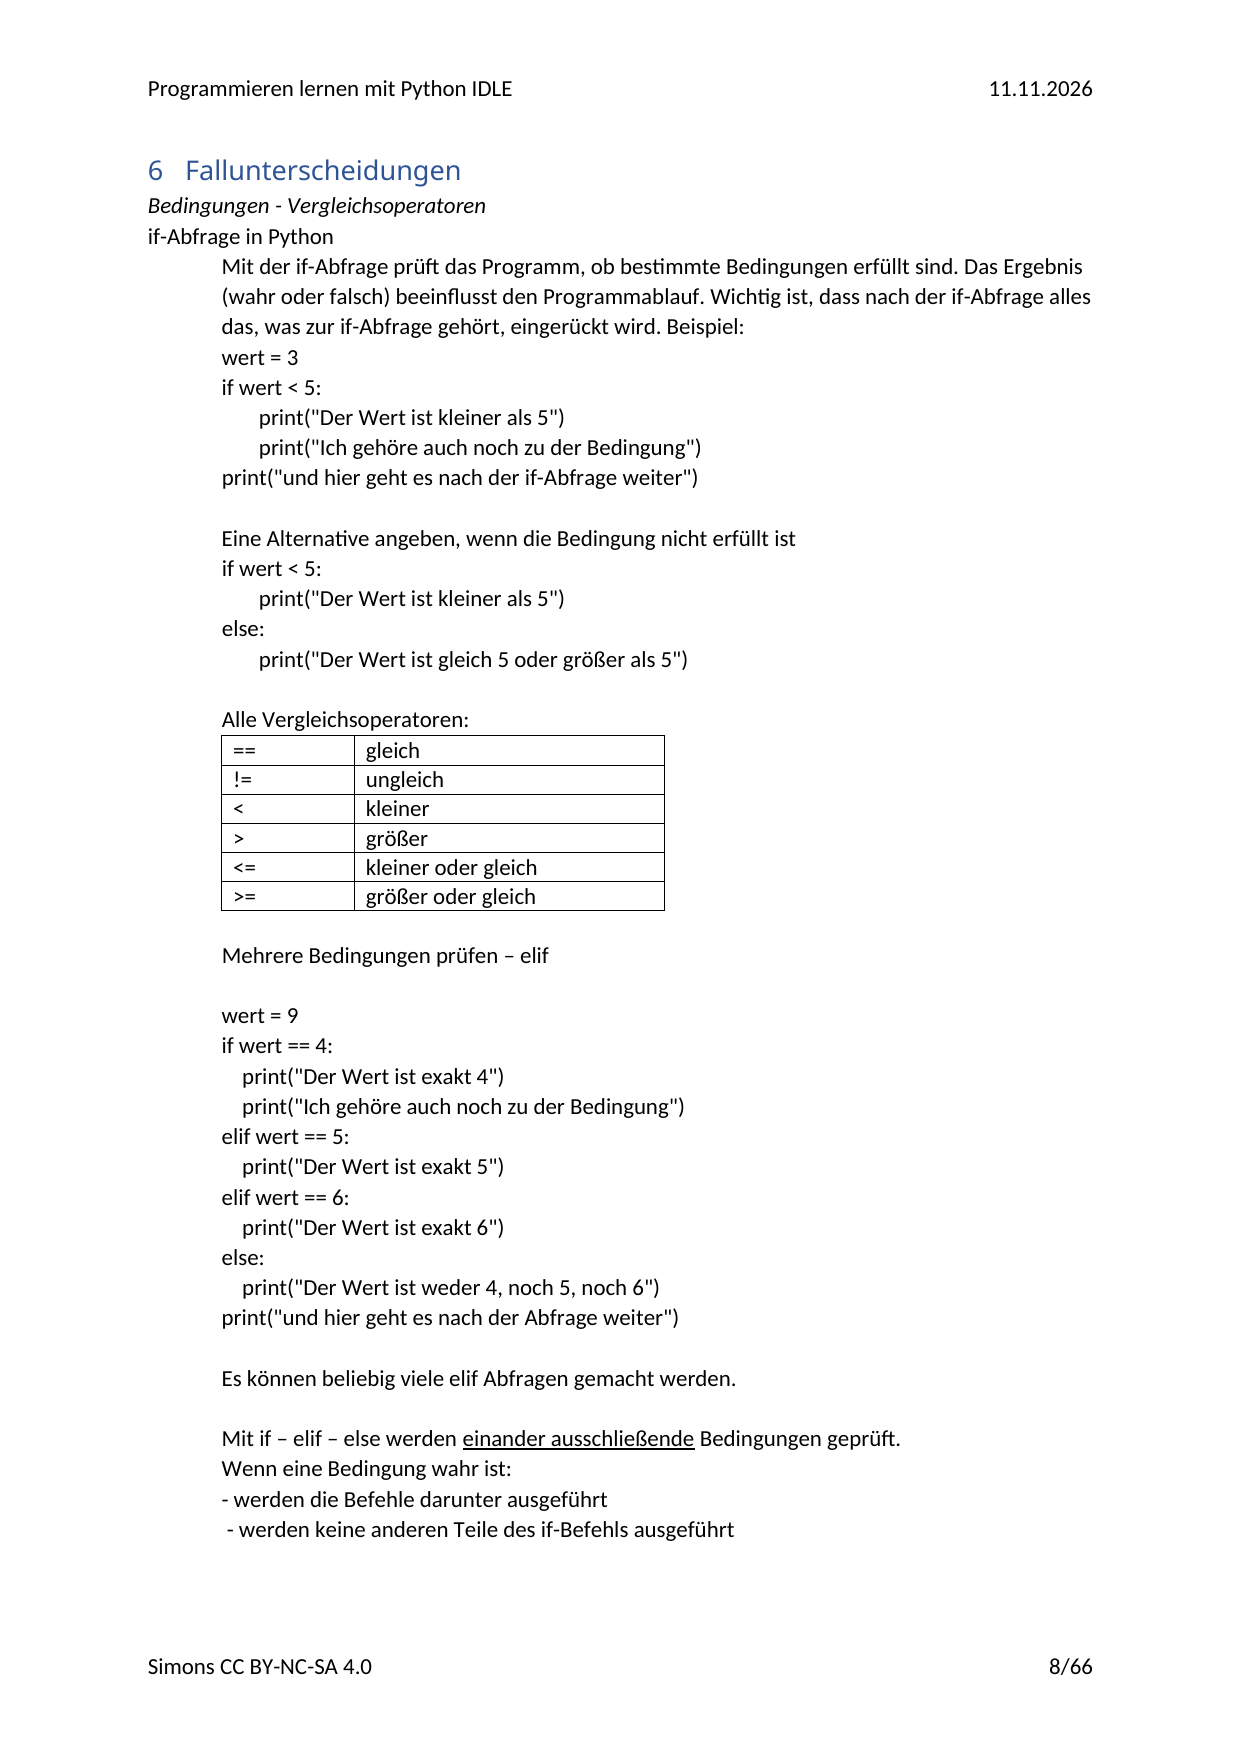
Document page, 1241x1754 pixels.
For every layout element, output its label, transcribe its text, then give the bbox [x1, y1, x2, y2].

table_cell größer oder gleich [355, 882, 664, 910]
table_cell >= [222, 882, 354, 910]
text Alle Vergleichsoperatoren: [148, 705, 1092, 733]
text wert = 9 [148, 1001, 1092, 1029]
text print("und hier geht es nach der if-Abfrage weiter") [148, 463, 1092, 492]
text elif wert == 5: [148, 1122, 1092, 1150]
table_cell ungleich [355, 766, 664, 793]
text Eine Alternative angeben, wenn die Bedingung nicht erfüllt ist [148, 524, 1092, 552]
table_header gleich [355, 736, 664, 764]
text if-Abfrage in Python [148, 222, 1092, 250]
text print("Ich gehöre auch noch zu der Bedingung") [185, 433, 1092, 461]
text Wenn eine Bedingung wahr ist: [148, 1454, 1092, 1483]
text print("Der Wert ist kleiner als 5") [185, 584, 1092, 612]
text print("Ich gehöre auch noch zu der Bedingung") [148, 1092, 1092, 1120]
table_cell != [222, 766, 354, 793]
table_cell größer [355, 824, 664, 852]
text print("Der Wert ist exakt 6") [148, 1213, 1092, 1241]
text Mehrere Bedingungen prüfen – elif [148, 941, 1092, 969]
table_cell < [222, 795, 354, 823]
text else: [148, 1243, 1092, 1271]
text print("Der Wert ist kleiner als 5") [185, 403, 1092, 431]
text if wert < 5: [148, 554, 1092, 582]
text print("Der Wert ist gleich 5 oder größer als 5") [185, 645, 1092, 673]
text if wert == 4: [148, 1032, 1092, 1060]
text print("Der Wert ist weder 4, noch 5, noch 6") [148, 1273, 1092, 1301]
table_cell > [222, 824, 354, 852]
subtitle Fallunterscheidungen [148, 152, 1092, 189]
table_cell kleiner [355, 795, 664, 823]
text print("und hier geht es nach der Abfrage weiter") [148, 1303, 1092, 1332]
text Mit der if-Abfrage prüft das Programm, ob bestimmte Bedingungen erfüllt sind. Das Ergebnis (wahr oder falsch) beeinflusst den Programmablauf. Wichtig ist, dass nach der if-Abfrage alles das, was zur if-Abfrage gehört, eingerückt wird. Beispiel: [221, 252, 1092, 341]
text else: [148, 614, 1092, 643]
text Bedingungen - Vergleichsoperatoren [148, 192, 1092, 220]
text Es können beliebig viele elif Abfragen gemacht werden. [148, 1364, 1092, 1392]
text print("Der Wert ist exakt 5") [148, 1152, 1092, 1181]
text Mit if – elif – else werden einander ausschließende Bedingungen geprüft. [148, 1424, 1092, 1452]
table_header == [222, 736, 354, 764]
table_cell <= [222, 853, 354, 881]
text wert = 3 [148, 343, 1092, 371]
text print("Der Wert ist exakt 4") [148, 1062, 1092, 1090]
text if wert < 5: [148, 373, 1092, 401]
text - werden die Befehle darunter ausgeführt [148, 1485, 1092, 1513]
text elif wert == 6: [148, 1183, 1092, 1211]
table_cell kleiner oder gleich [355, 853, 664, 881]
text - werden keine anderen Teile des if-Befehls ausgeführt [148, 1515, 1092, 1543]
